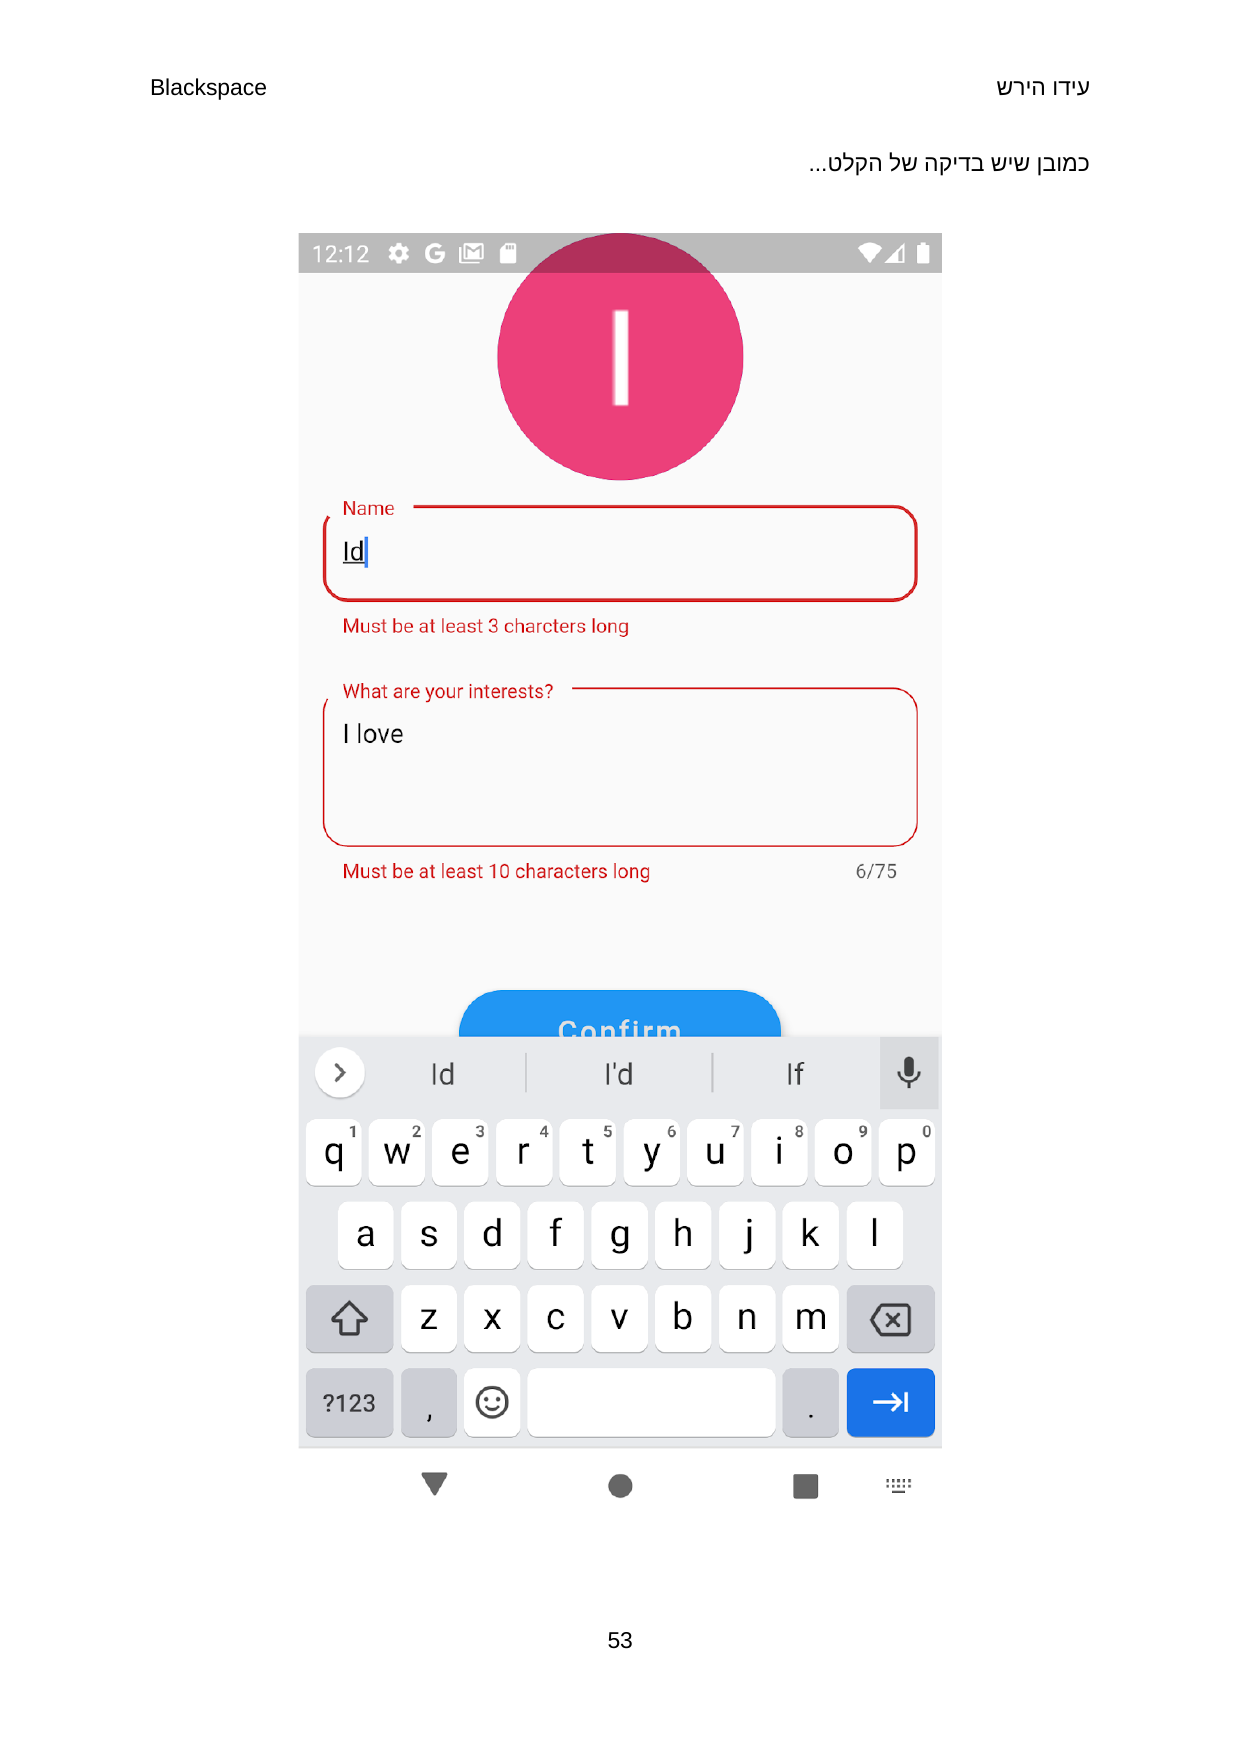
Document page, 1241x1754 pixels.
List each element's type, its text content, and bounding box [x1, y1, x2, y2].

text כמובן שיש בדיקה של הקלט... [150, 150, 1090, 176]
picture [298, 233, 942, 1525]
